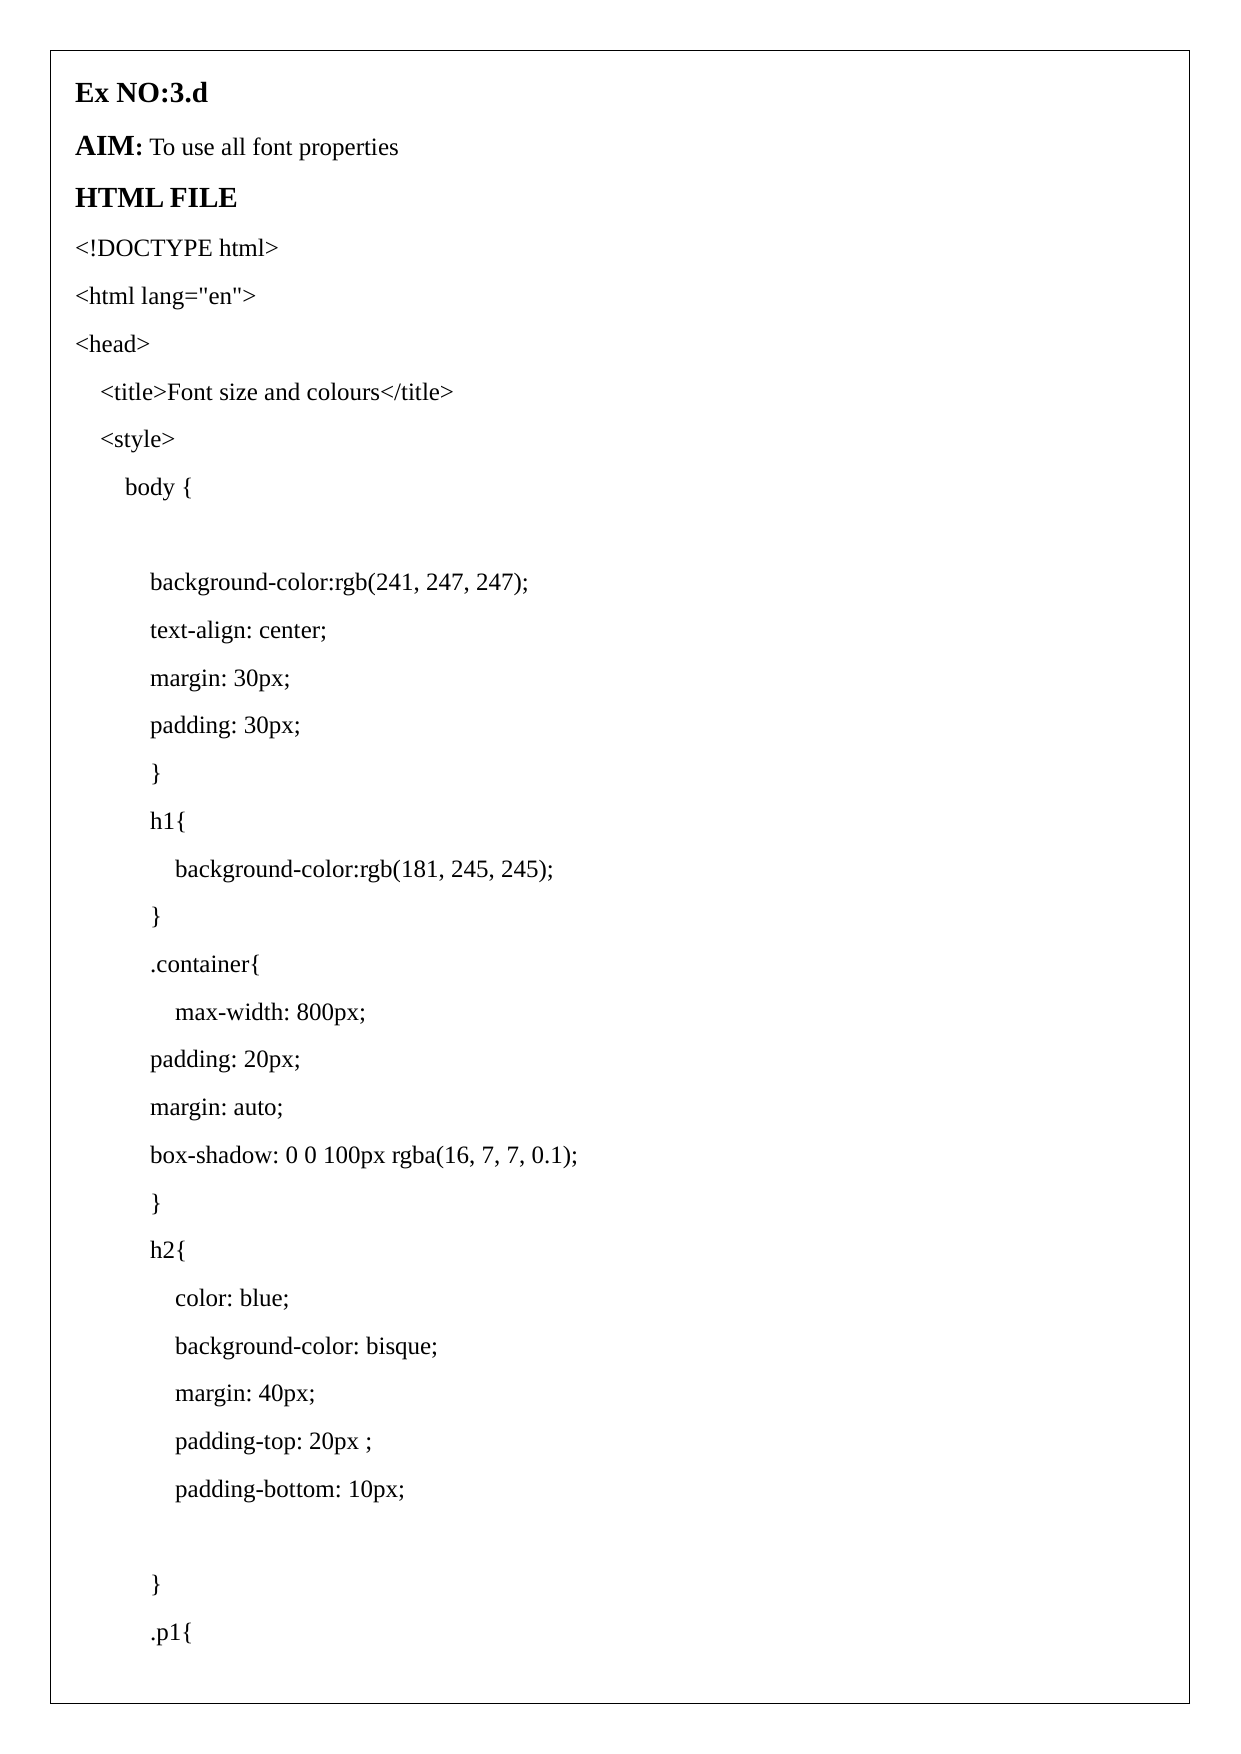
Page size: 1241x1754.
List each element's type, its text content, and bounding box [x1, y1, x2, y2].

text <!DOCTYPE html> [75, 233, 1165, 262]
text padding-top: 20px ; [75, 1426, 1165, 1455]
text padding-bottom: 10px; [75, 1474, 1165, 1503]
text h1{ [75, 806, 1165, 835]
text Ex NO:3.d [75, 75, 1165, 108]
text HTML FILE [75, 181, 1165, 214]
text margin: auto; [75, 1092, 1165, 1121]
text } [75, 901, 1165, 930]
text } [75, 1569, 1165, 1598]
text <style> [75, 424, 1165, 453]
text color: blue; [75, 1283, 1165, 1312]
text .p1{ [75, 1617, 1165, 1646]
text background-color: bisque; [75, 1331, 1165, 1359]
text } [75, 758, 1165, 787]
text background-color:rgb(181, 245, 245); [75, 854, 1165, 882]
text max-width: 800px; [75, 997, 1165, 1026]
text } [75, 1188, 1165, 1216]
text h2{ [75, 1235, 1165, 1264]
text background-color:rgb(241, 247, 247); [75, 567, 1165, 596]
text <head> [75, 329, 1165, 358]
text padding: 20px; [75, 1044, 1165, 1073]
text AIM: To use all font properties [75, 128, 1165, 161]
text <html lang="en"> [75, 281, 1165, 310]
text <title>Font size and colours</title> [75, 377, 1165, 405]
text margin: 30px; [75, 663, 1165, 692]
text body { [75, 472, 1165, 501]
text text-align: center; [75, 615, 1165, 644]
text margin: 40px; [75, 1378, 1165, 1407]
text .container{ [75, 949, 1165, 978]
text padding: 30px; [75, 711, 1165, 739]
text box-shadow: 0 0 100px rgba(16, 7, 7, 0.1); [75, 1140, 1165, 1169]
